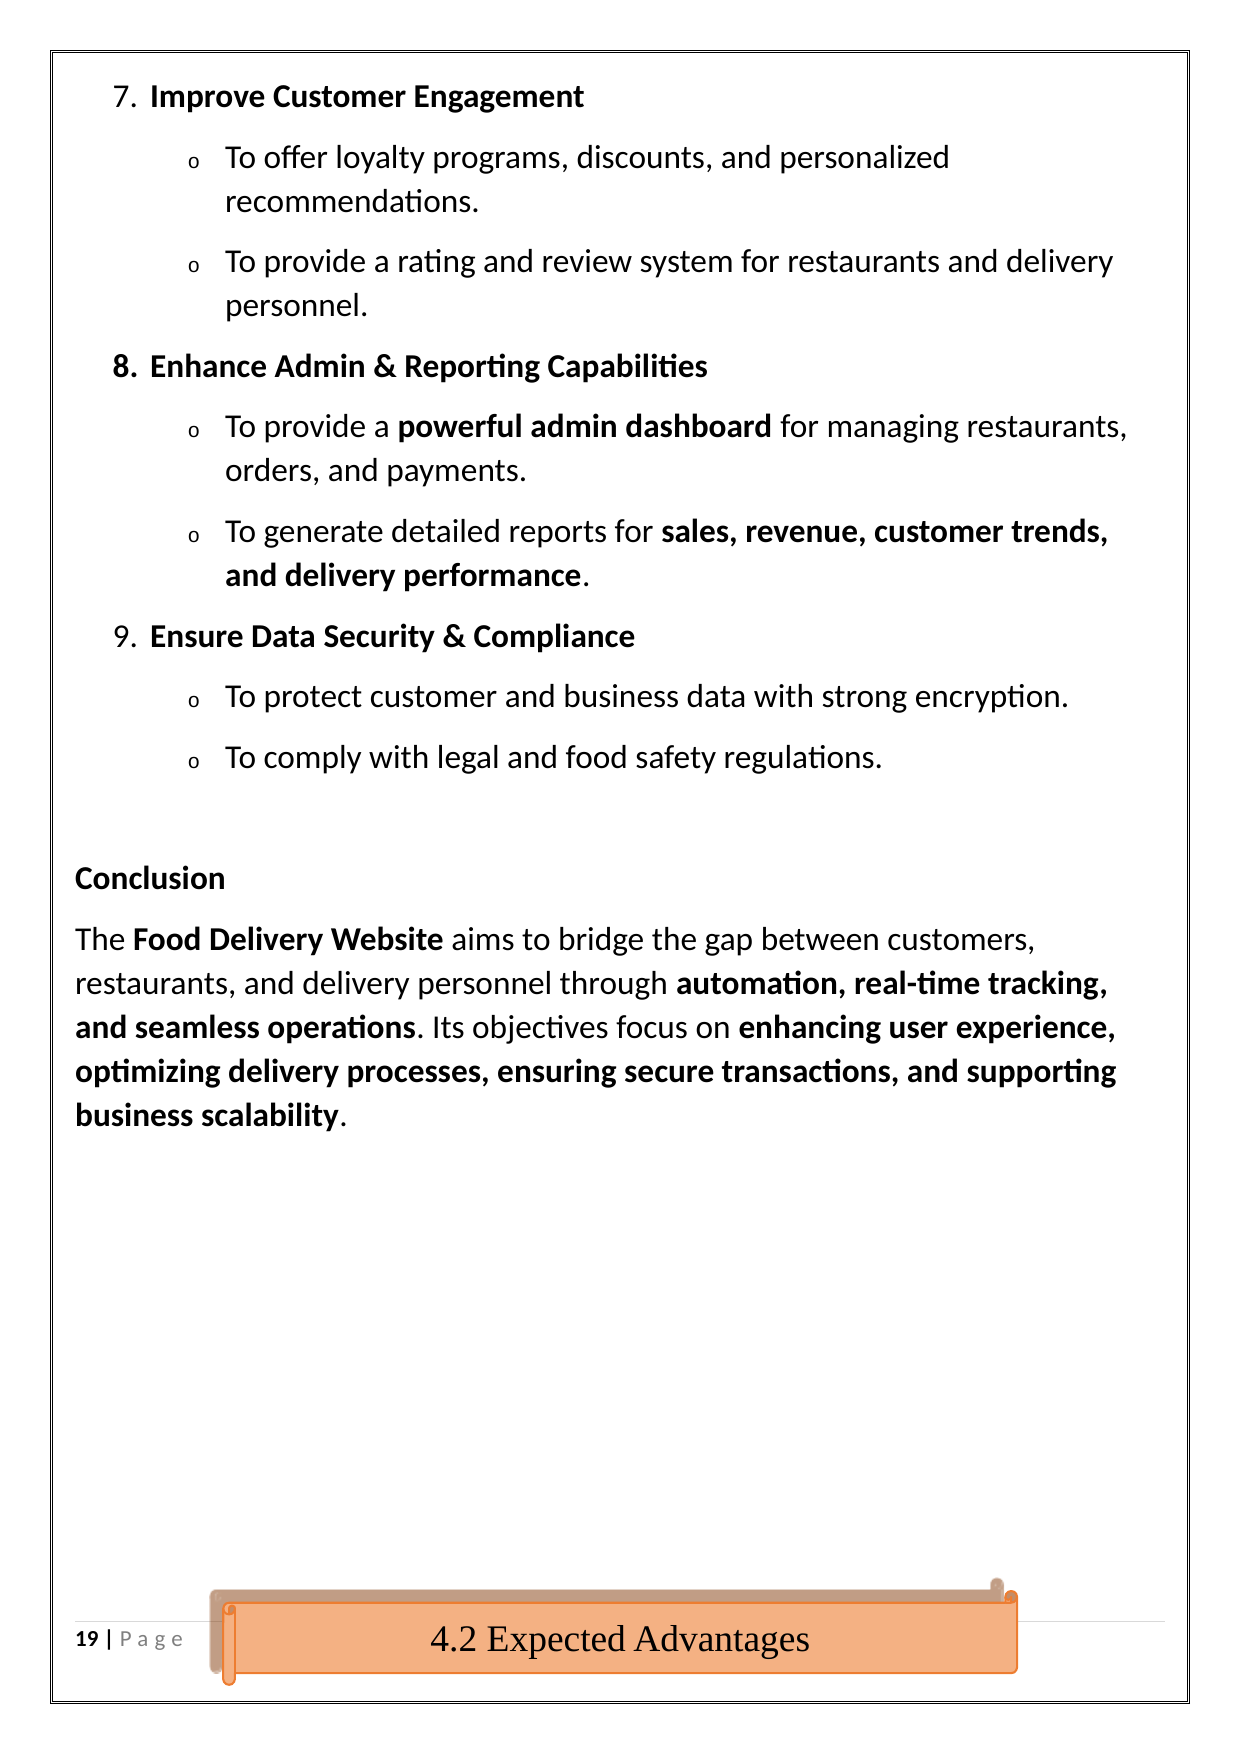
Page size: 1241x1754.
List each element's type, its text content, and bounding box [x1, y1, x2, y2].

list To provide a powerful admin dashboard for managing restaurants, orders, and payments. [187, 405, 1165, 490]
text The Food Delivery Website aims to bridge the gap between customers, restaurants, and delivery personnel through automation, real-time tracking, and seamless operations. Its objectives focus on enhancing user experience, optimizing delivery processes, ensuring secure transactions, and supporting business scalability. [75, 918, 1165, 1134]
list To generate detailed reports for sales, revenue, customer trends, and delivery performance. [187, 510, 1165, 595]
text Conclusion [75, 857, 1165, 898]
list Enhance Admin & Reporting Capabilities [112, 345, 1165, 386]
list Ensure Data Security & Compliance [112, 614, 1165, 655]
list To protect customer and business data with strong encryption. [187, 675, 1165, 716]
list Improve Customer Engagement [112, 75, 1165, 116]
list To comply with legal and food safety regulations. [187, 736, 1165, 777]
list To offer loyalty programs, discounts, and personalized recommendations. [187, 136, 1165, 220]
list To provide a rating and review system for restaurants and delivery personnel. [187, 240, 1165, 325]
